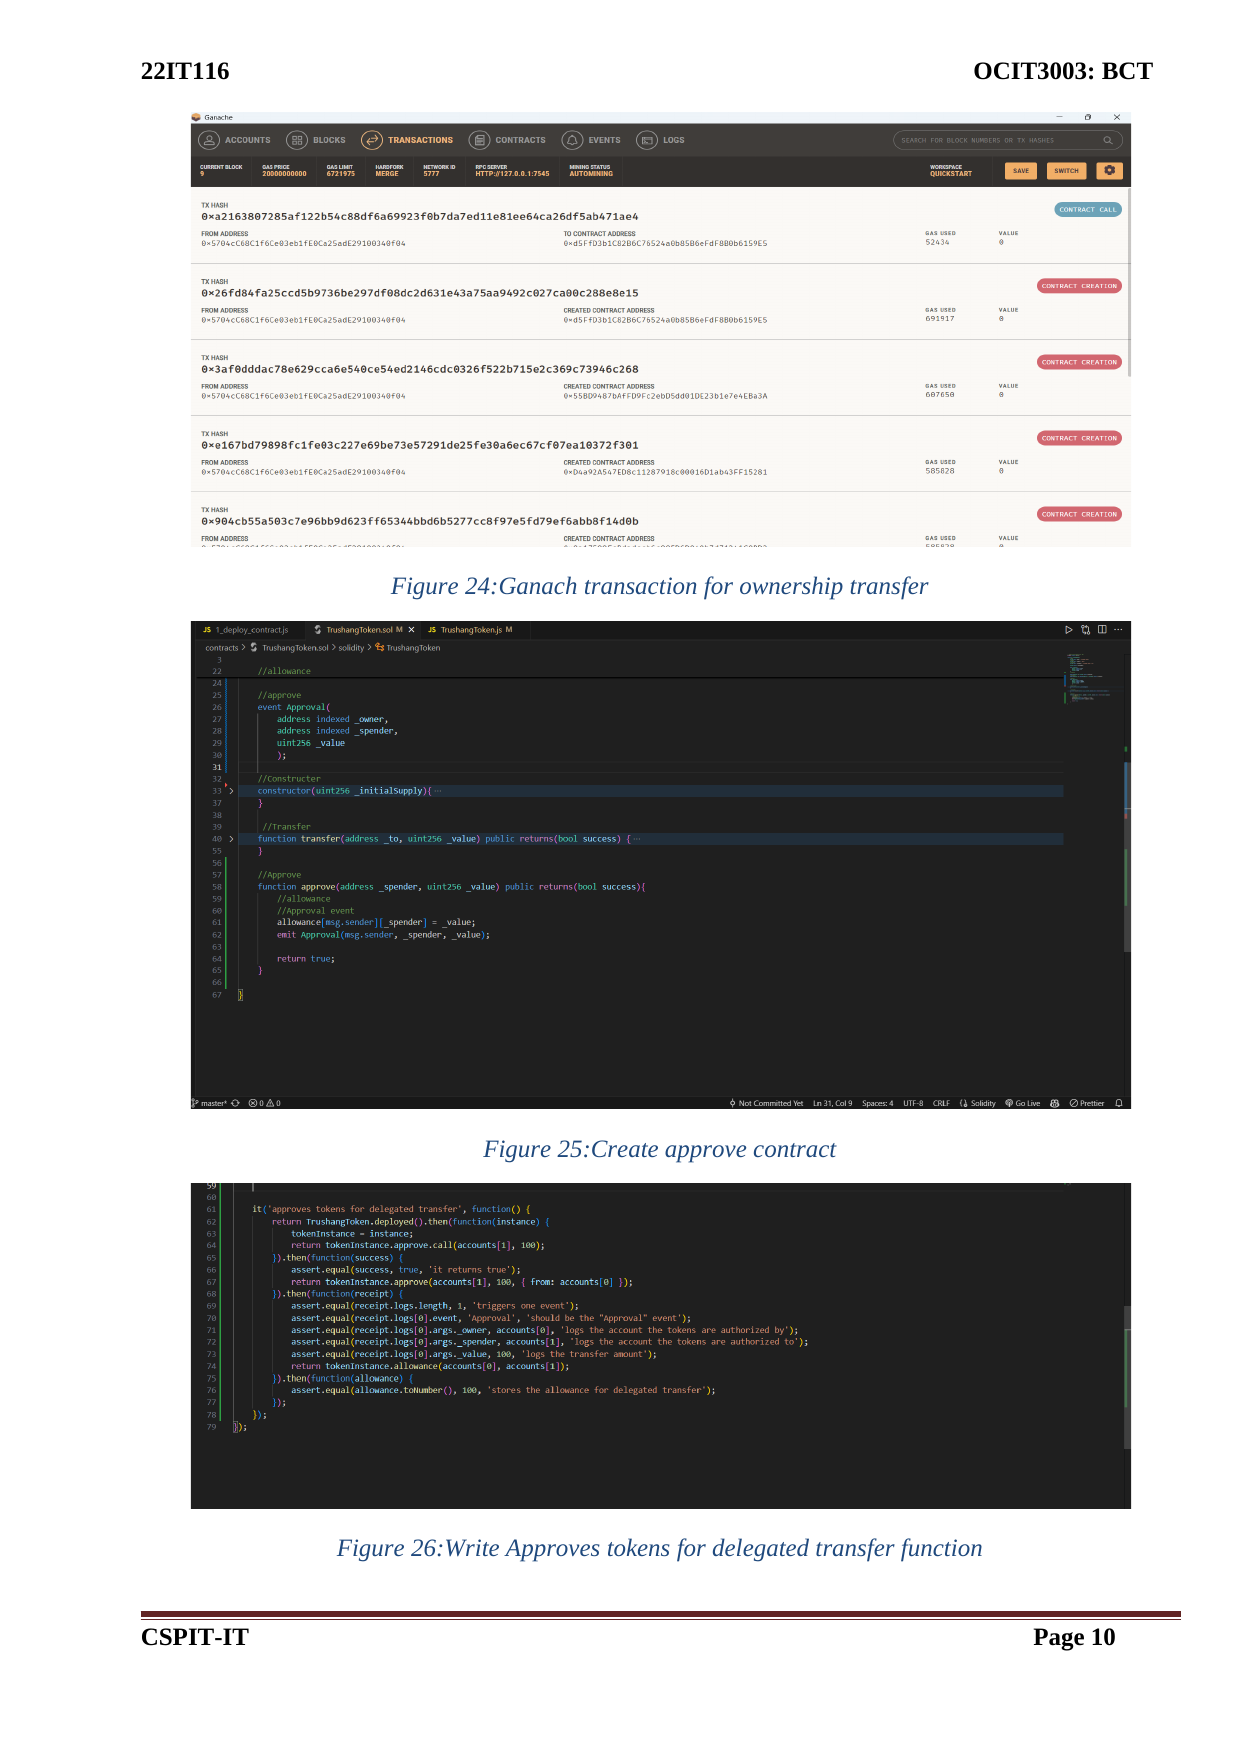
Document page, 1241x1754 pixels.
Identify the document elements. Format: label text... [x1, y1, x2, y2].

text Figure 24:Ganach transaction for ownership transfer [141, 571, 1181, 600]
picture [190, 1183, 1132, 1509]
text Figure 25:Create approve contract [141, 1134, 1181, 1163]
text Figure 26:Write Approves tokens for delegated transfer function [141, 1533, 1181, 1562]
picture [190, 621, 1132, 1109]
picture [190, 112, 1132, 547]
